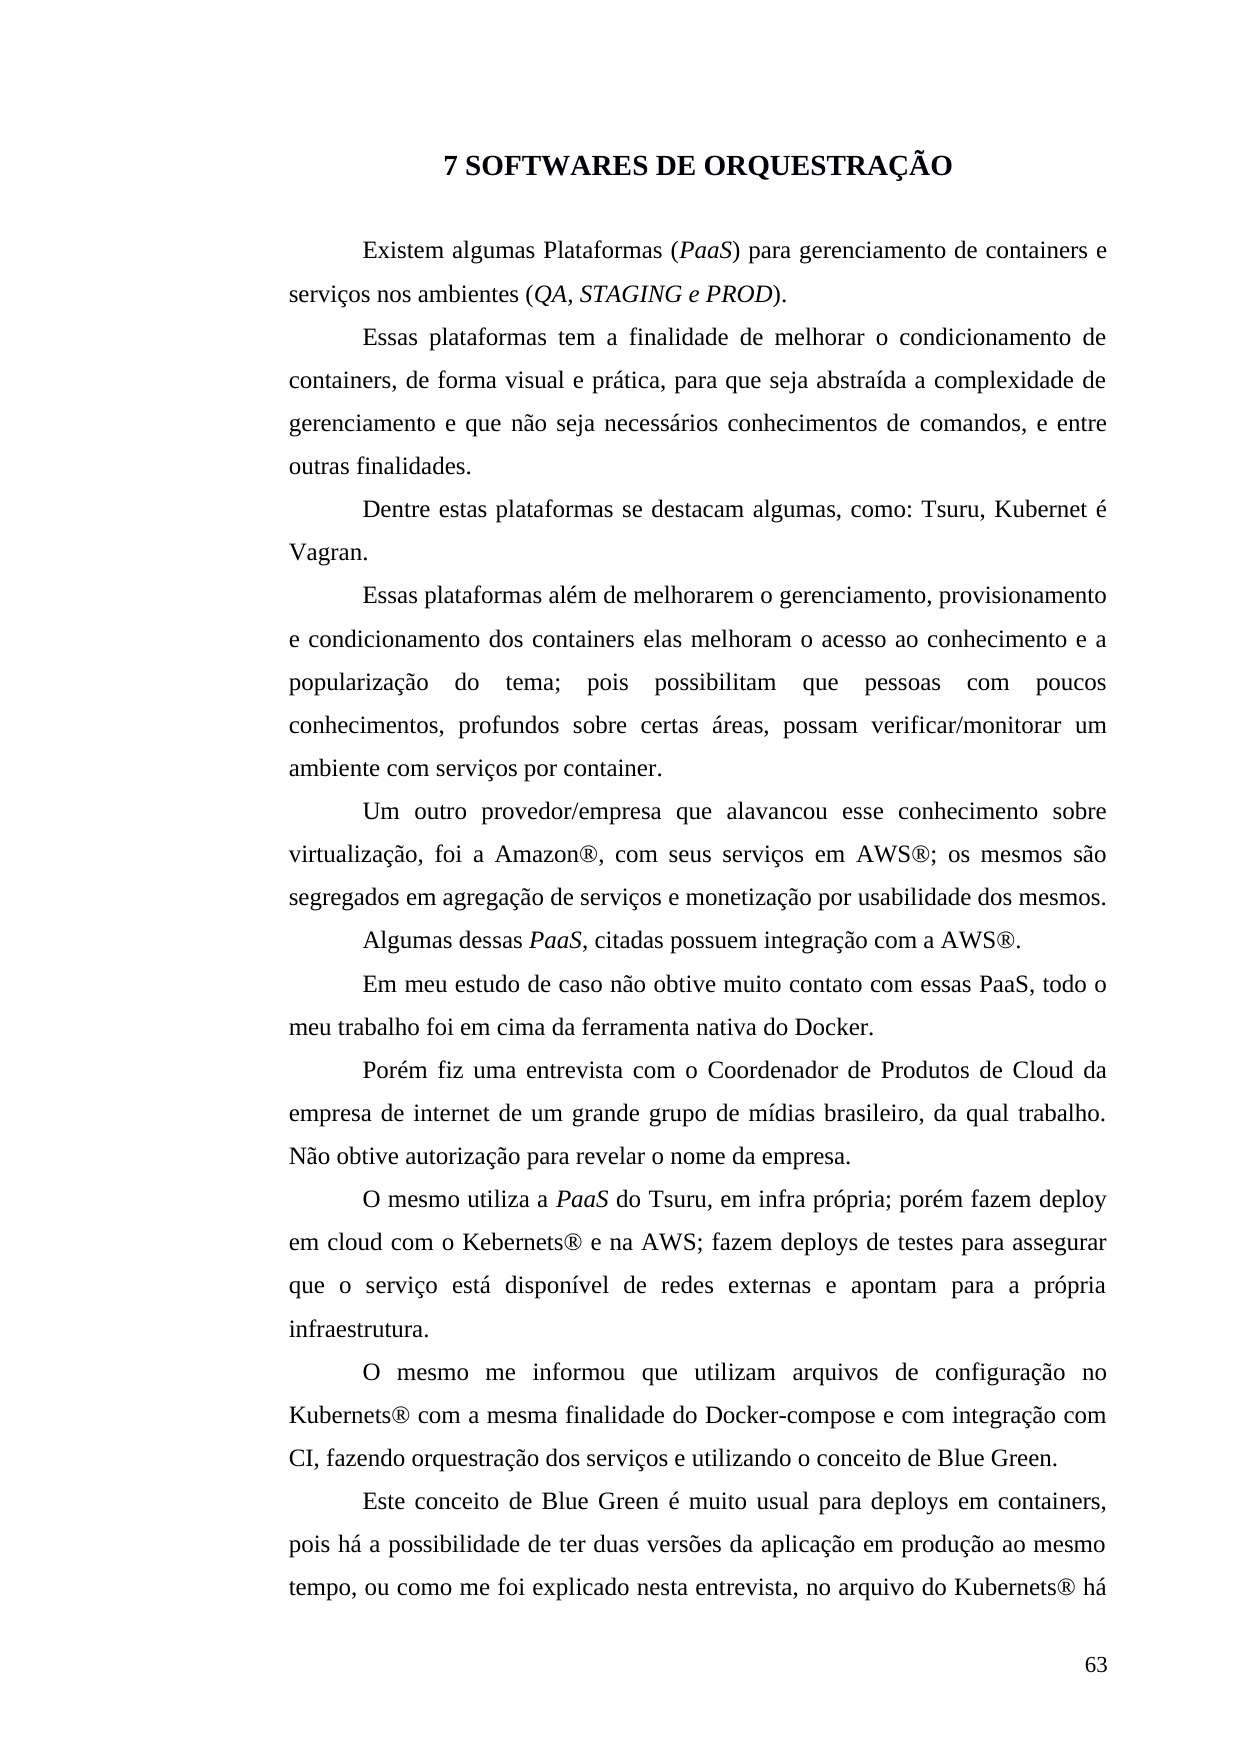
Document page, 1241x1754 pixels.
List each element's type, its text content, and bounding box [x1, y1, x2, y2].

text Porém fiz uma entrevista com o Coordenador de Produtos de Cloud da empresa de internet de um grande grupo de mídias brasileiro, da qual trabalho. Não obtive autorização para revelar o nome da empresa. [288, 1055, 1107, 1170]
text Existem algumas Plataformas (PaaS) para gerenciamento de containers e serviços nos ambientes (QA, STAGING e PROD). [288, 236, 1107, 307]
text Em meu estudo de caso não obtive muito contato com essas PaaS, todo o meu trabalho foi em cima da ferramenta nativa do Docker. [288, 969, 1107, 1041]
text Um outro provedor/empresa que alavancou esse conhecimento sobre virtualização, foi a Amazon®, com seus serviços em AWS®; os mesmos são segregados em agregação de serviços e monetização por usabilidade dos mesmos. [288, 796, 1107, 911]
text 7 SOFTWARES DE ORQUESTRAÇÃO [288, 148, 1107, 181]
text O mesmo me informou que utilizam arquivos de configuração no Kubernets® com a mesma finalidade do Docker-compose e com integração com CI, fazendo orquestração dos serviços e utilizando o conceito de Blue Green. [288, 1357, 1107, 1472]
text Essas plataformas além de melhorarem o gerenciamento, provisionamento e condicionamento dos containers elas melhoram o acesso ao conhecimento e a popularização do tema; pois possibilitam que pessoas com poucos conhecimentos, profundos sobre certas áreas, possam verificar/monitorar um ambiente com serviços por container. [288, 581, 1107, 782]
text Essas plataformas tem a finalidade de melhorar o condicionamento de containers, de forma visual e prática, para que seja abstraída a complexidade de gerenciamento e que não seja necessários conhecimentos de comandos, e entre outras finalidades. [288, 322, 1107, 480]
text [288, 1486, 1107, 1601]
text Algumas dessas PaaS, citadas possuem integração com a AWS®. [288, 926, 1107, 954]
text O mesmo utiliza a PaaS do Tsuru, em infra própria; porém fazem deploy em cloud com o Kebernets® e na AWS; fazem deploys de testes para assegurar que o serviço está disponível de redes externas e apontam para a própria infraestrutura. [288, 1184, 1107, 1342]
text Dentre estas plataformas se destacam algumas, como: Tsuru, Kubernet é Vagran. [288, 494, 1107, 566]
